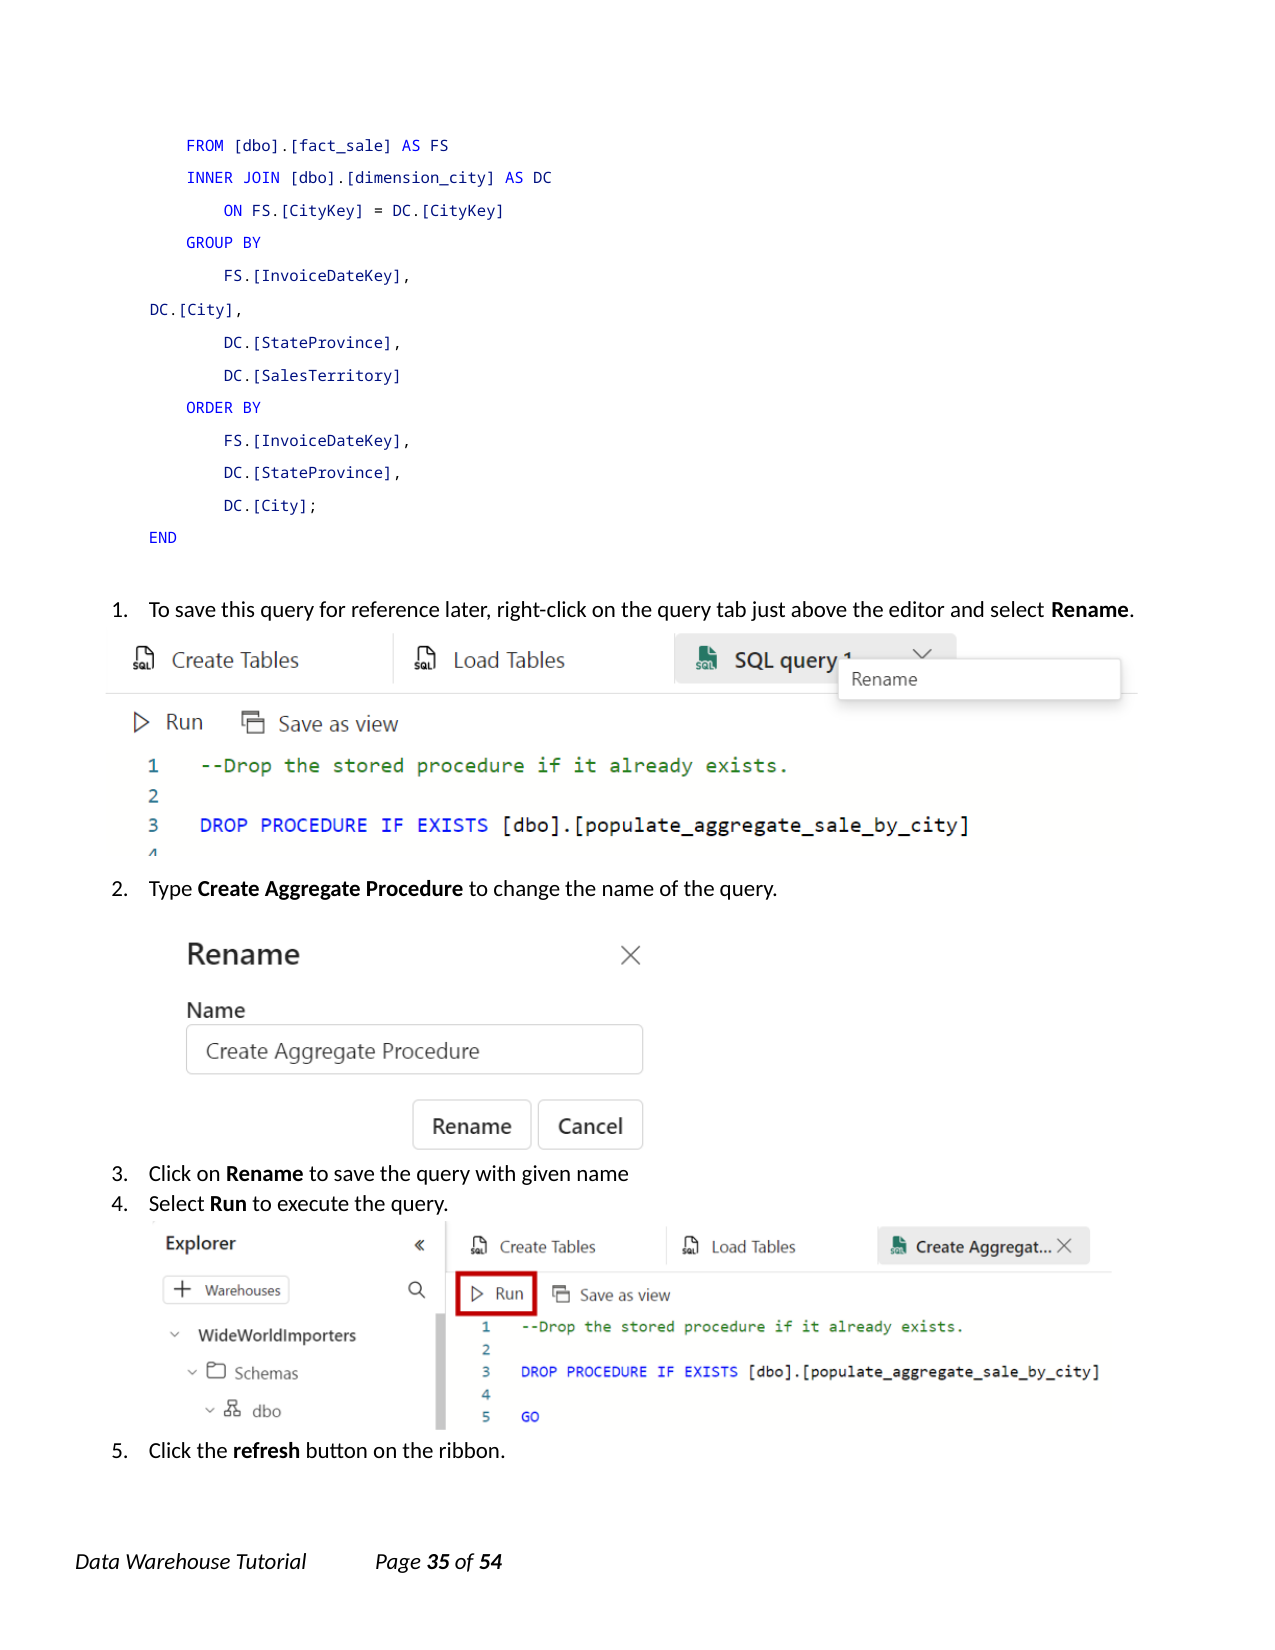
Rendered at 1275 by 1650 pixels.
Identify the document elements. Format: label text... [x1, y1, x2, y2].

picture [105, 626, 1138, 856]
text DC.[StateProvince], [148, 332, 881, 353]
text DC.[SalesTerritory] [148, 365, 881, 386]
list Click on Rename to save the query with given name [111, 1159, 1208, 1187]
list To save this query for reference later, right-click on the query tab just above the editor and select Rename. [111, 596, 1208, 624]
text END [148, 527, 1268, 548]
text FROM [dbo].[fact_sale] AS FS [148, 134, 881, 156]
picture [162, 905, 661, 1157]
text ON FS.[CityKey] = DC.[CityKey] [148, 199, 881, 221]
text FS.[InvoiceDateKey], [148, 430, 881, 451]
text INNER JOIN [dbo].[dimension_city] AS DC [148, 167, 881, 188]
text FS.[InvoiceDateKey], DC.[City], [148, 264, 485, 319]
picture [152, 1219, 1112, 1434]
list Click the refresh button on the ribbon. [111, 1436, 1208, 1464]
list Select Run to execute the query. [111, 1189, 1208, 1217]
list Type Create Aggregate Procedure to change the name of the query. [111, 874, 1208, 903]
text DC.[City]; [148, 495, 881, 516]
text DC.[StateProvince], [148, 462, 881, 483]
text GROUP BY [148, 232, 1268, 253]
text ORDER BY [148, 397, 1268, 418]
